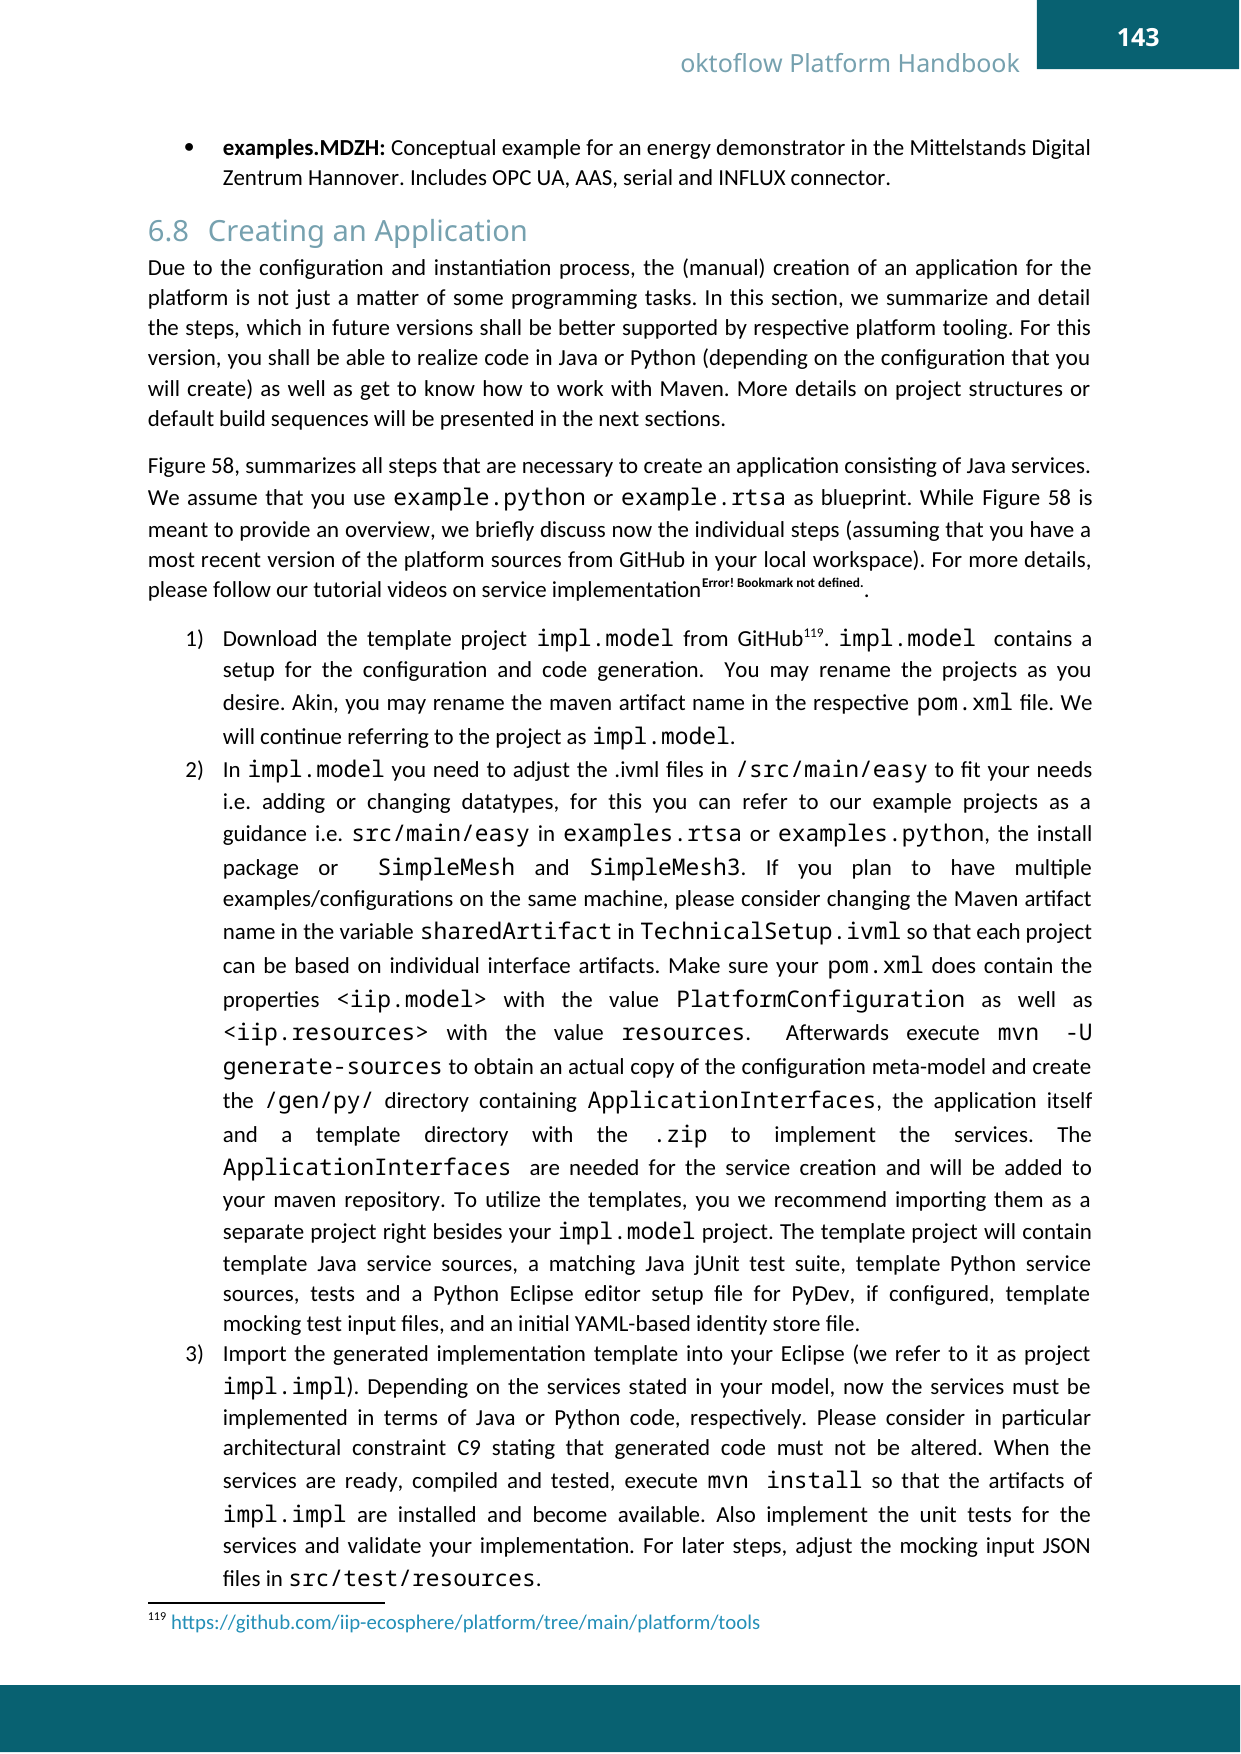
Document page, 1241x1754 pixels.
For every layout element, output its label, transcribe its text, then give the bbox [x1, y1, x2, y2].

list Download the template project impl.model from GitHub. impl.model contains a setup for the configuration and code generation. You may rename the projects as you desire. Akin, you may rename the maven artifact name in the respective pom.xml file. We will continue referring to the project as impl.model. [185, 622, 1093, 751]
text Figure 58, summarizes all steps that are necessary to create an application consisting of Java services. We assume that you use example.python or example.rtsa as blueprint. While Figure 58 is meant to provide an overview, we briefly discuss now the individual steps (assuming that you have a most recent version of the platform sources from GitHub in your local workspace). For more details, please follow our tutorial videos on service implementationError! Bookmark not defined.. [148, 451, 1093, 603]
list examples.MDZH: Conceptual example for an energy demonstrator in the Mittelstands Digital Zentrum Hannover. Includes OPC UA, AAS, serial and INFLUX connector. [185, 133, 1093, 191]
list In impl.model you need to adjust the .ivml files in /src/main/easy to fit your needs i.e. adding or changing datatypes, for this you can refer to our example projects as a guidance i.e. src/main/easy in examples.rtsa or examples.python, the install package or SimpleMesh and SimpleMesh3. If you plan to have multiple examples/configurations on the same machine, please consider changing the Maven artifact name in the variable sharedArtifact in TechnicalSetup.ivml so that each project can be based on individual interface artifacts. Make sure your pom.xml does contain the properties <iip.model> with the value PlatformConfiguration as well as <iip.resources> with the value resources. Afterwards execute mvn -U generate-sources to obtain an actual copy of the configuration meta-model and create the /gen/py/ directory containing ApplicationInterfaces, the application itself and a template directory with the .zip to implement the services. The ApplicationInterfaces are needed for the service creation and will be added to your maven repository. To utilize the templates, you we recommend importing them as a separate project right besides your impl.model project. The template project will contain template Java service sources, a matching Java jUnit test suite, template Python service sources, tests and a Python Eclipse editor setup file for PyDev, if configured, template mocking test input files, and an initial YAML-based identity store file. [185, 753, 1093, 1337]
text Due to the configuration and instantiation process, the (manual) creation of an application for the platform is not just a matter of some programming tasks. In this section, we summarize and detail the steps, which in future versions shall be better supported by respective platform tooling. For this version, you shall be able to realize code in Java or Python (depending on the configuration that you will create) as well as get to know how to work with Maven. More details on project structures or default build sequences will be presented in the next sections. [148, 253, 1093, 432]
subtitle Creating an Application [148, 210, 1093, 250]
list Import the generated implementation template into your Eclipse (we refer to it as project impl.impl). Depending on the services stated in your model, now the services must be implemented in terms of Java or Python code, respectively. Please consider in particular architectural constraint C9 stating that generated code must not be altered. When the services are ready, compiled and tested, execute mvn install so that the artifacts of impl.impl are installed and become available. Also implement the unit tests for the services and validate your implementation. For later steps, adjust the mocking input JSON files in src/test/resources. [185, 1339, 1093, 1593]
